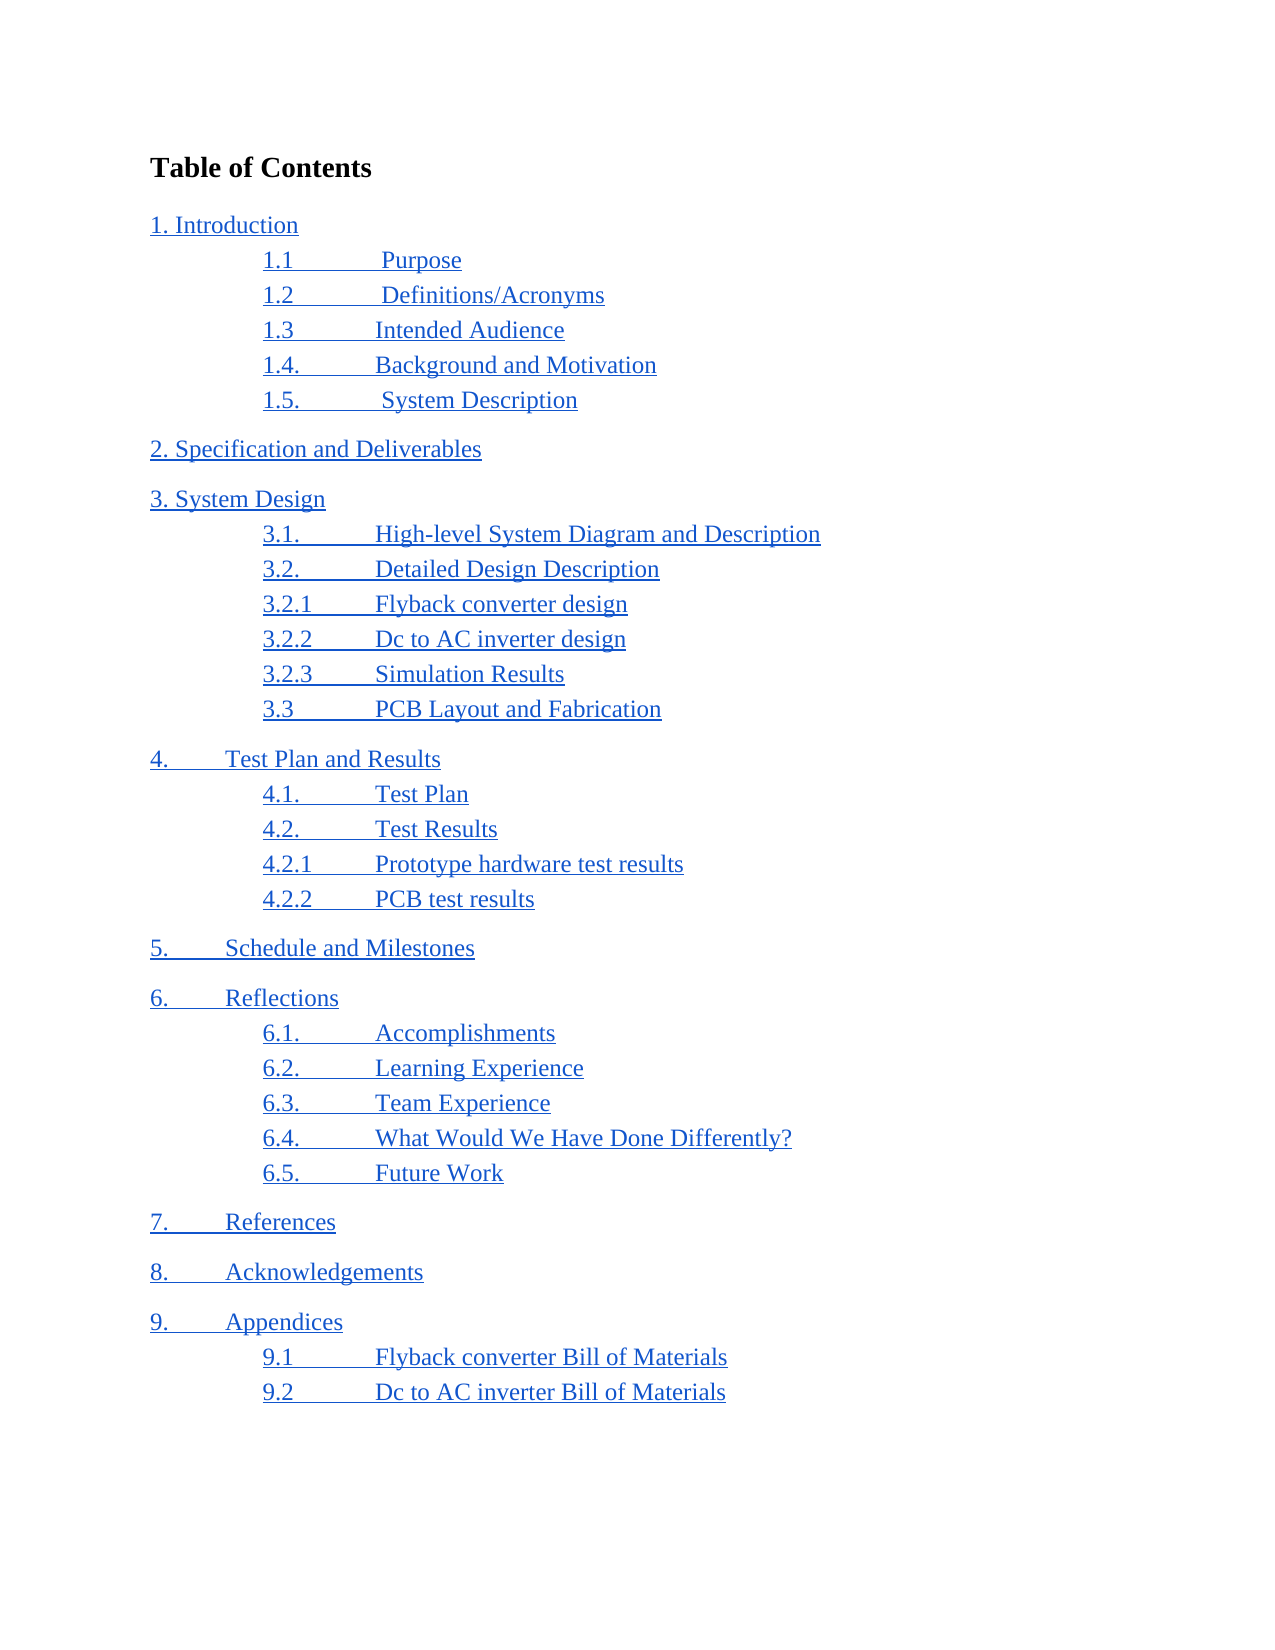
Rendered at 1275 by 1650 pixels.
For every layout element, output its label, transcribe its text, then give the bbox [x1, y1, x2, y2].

text Table of Contents [150, 150, 1125, 183]
